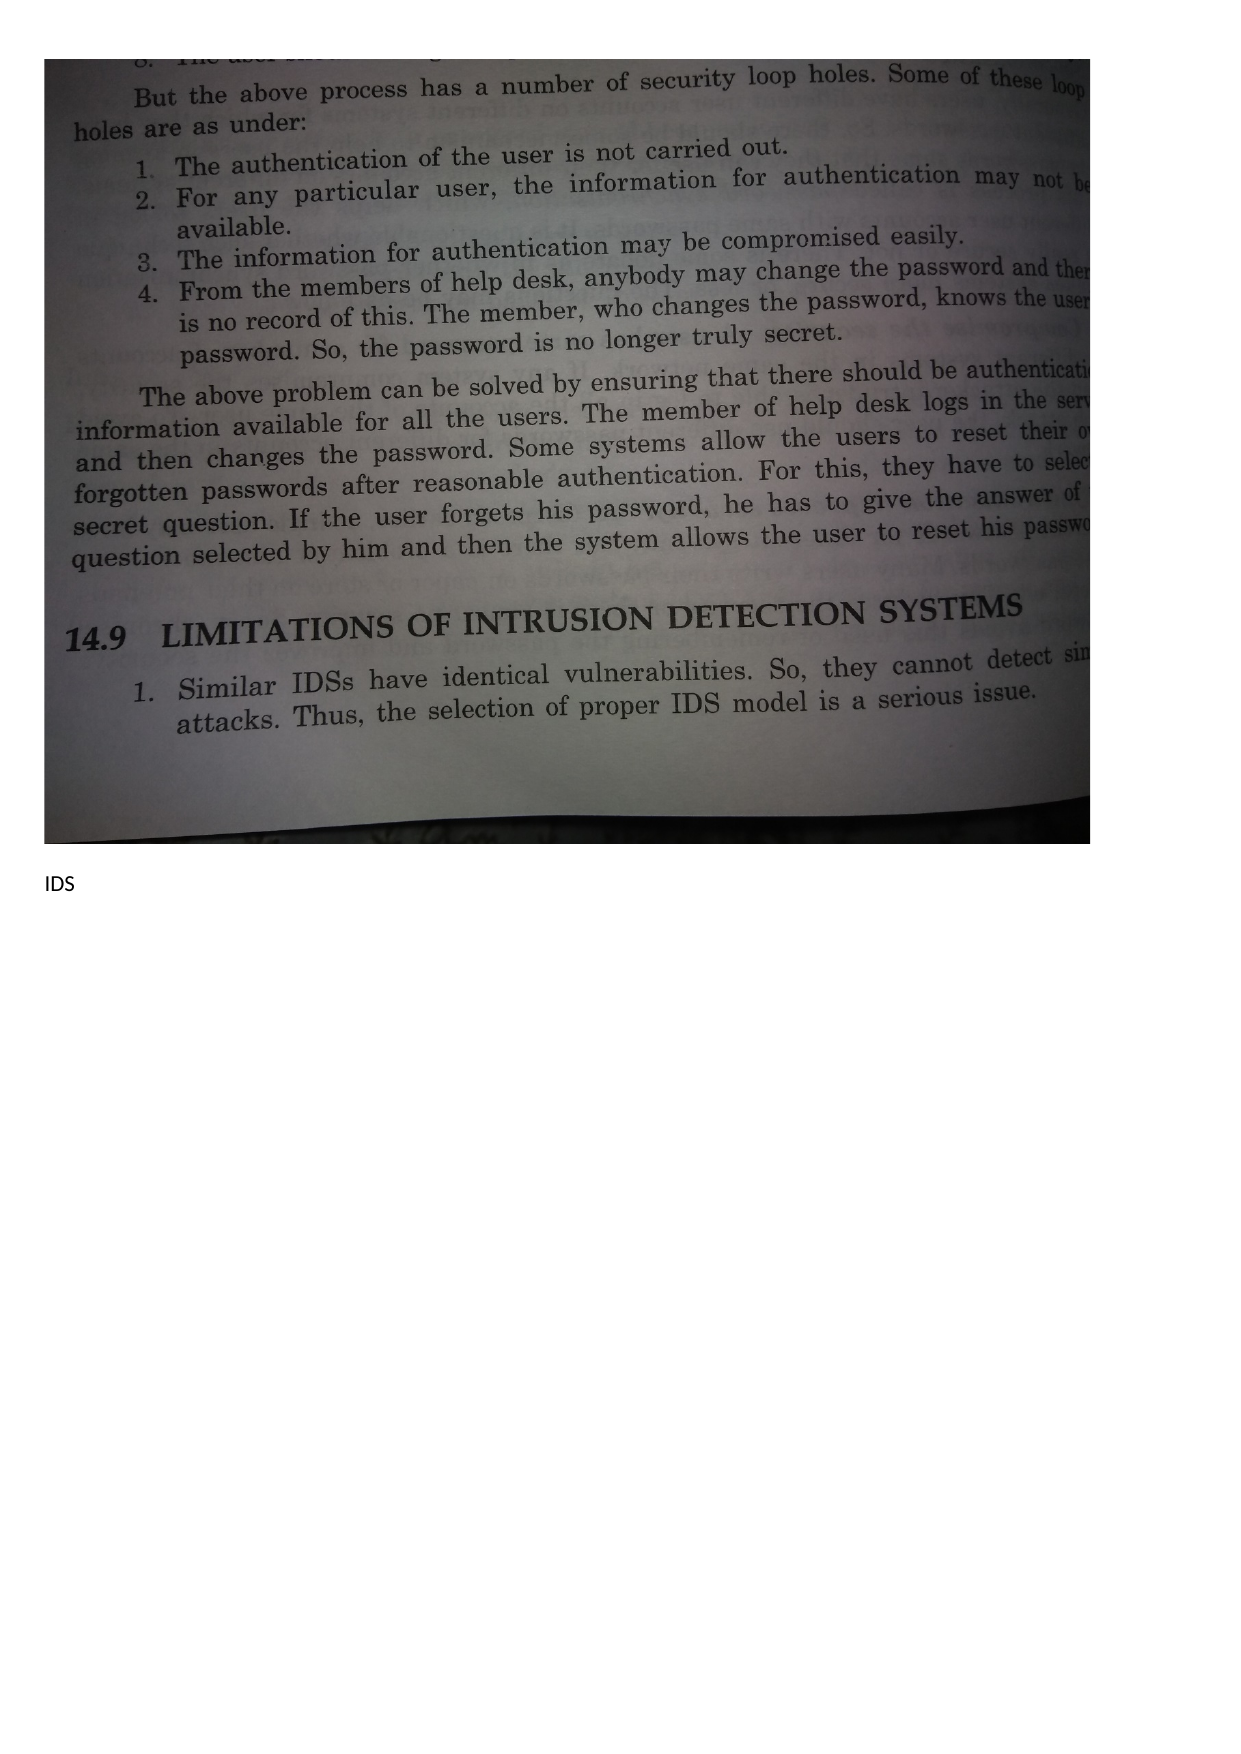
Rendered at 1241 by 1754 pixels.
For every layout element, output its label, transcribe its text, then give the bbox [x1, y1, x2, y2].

text IDS [44, 869, 1090, 897]
picture [44, 59, 1091, 844]
